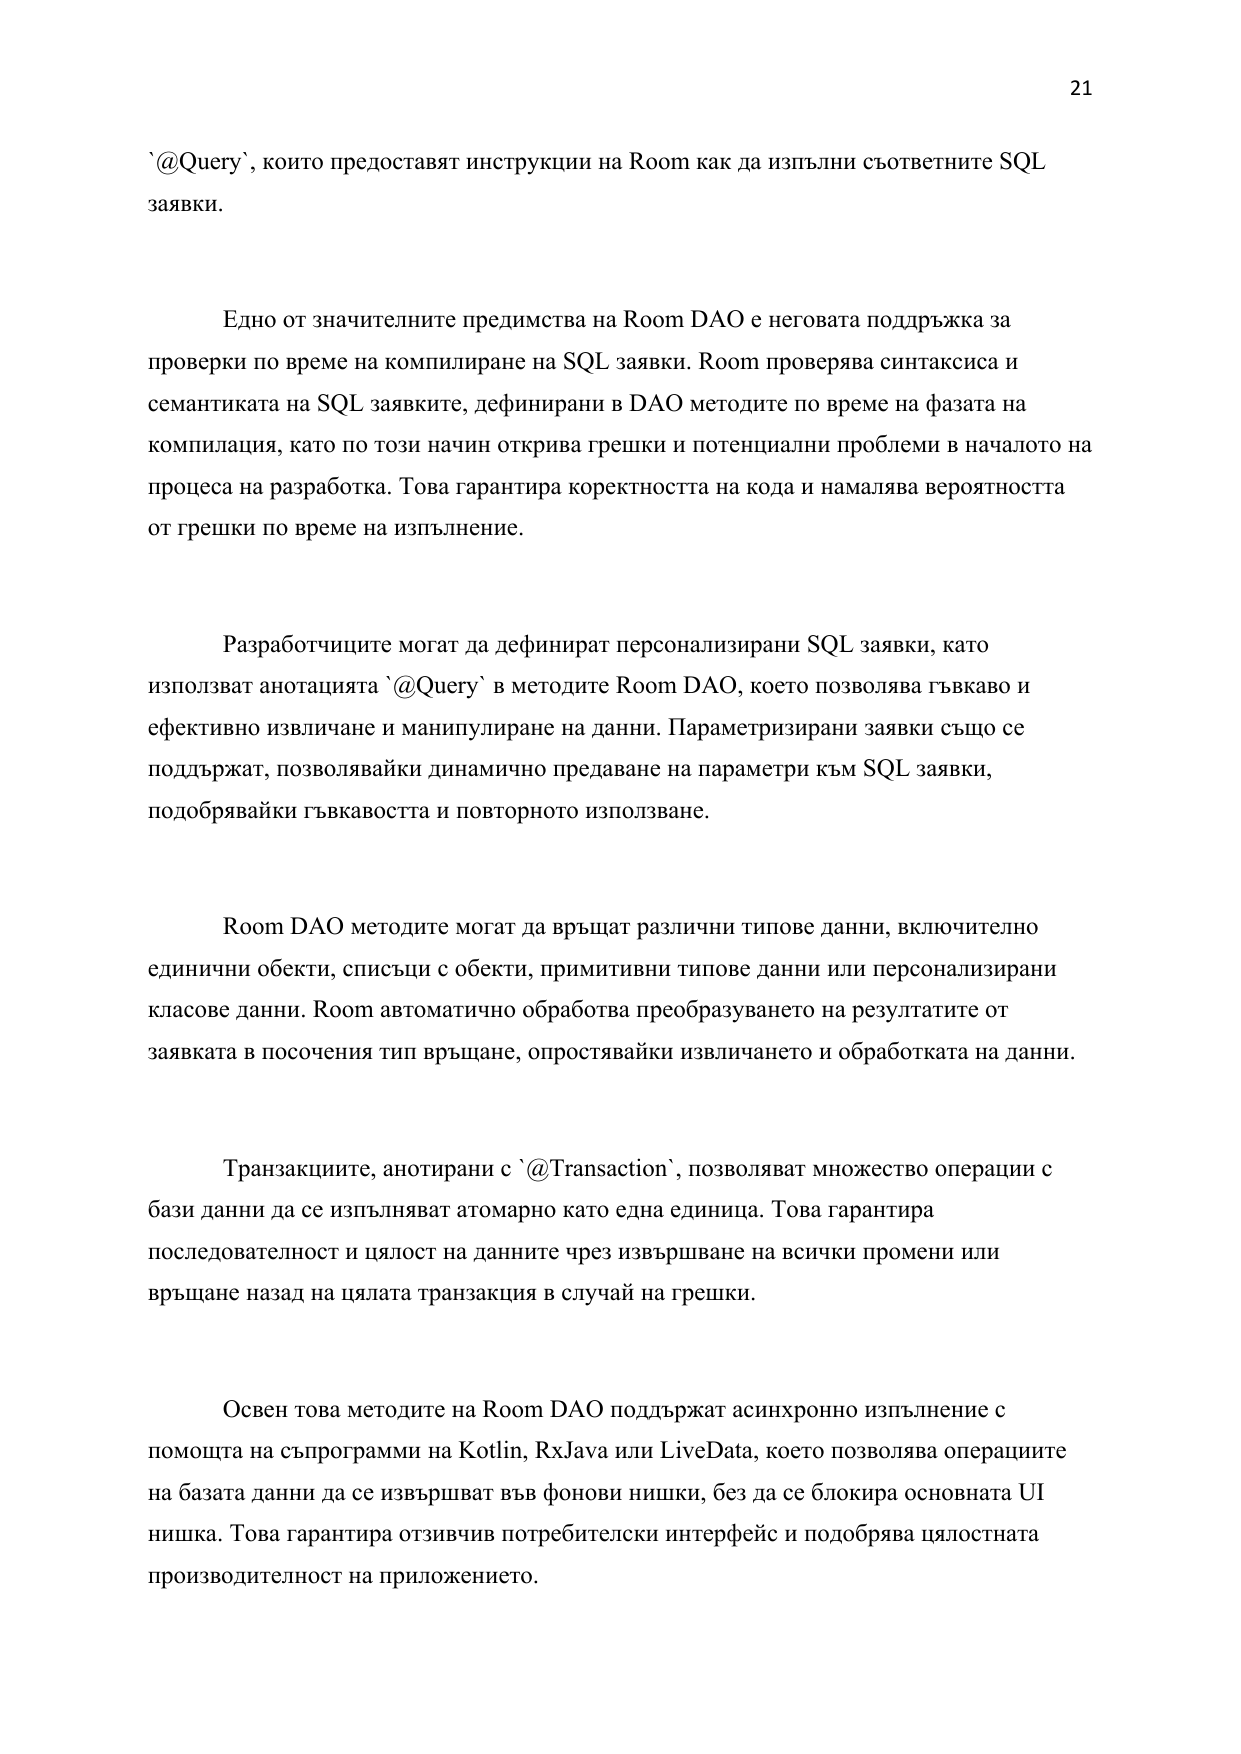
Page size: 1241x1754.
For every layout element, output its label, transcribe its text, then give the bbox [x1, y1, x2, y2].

text Разработчиците могат да дефинират персонализирани SQL заявки, като използват анотацията `@Query` в методите Room DAO, което позволява гъвкаво и ефективно извличане и манипулиране на данни. Параметризирани заявки също се поддържат, позволявайки динамично предаване на параметри към SQL заявки, подобрявайки гъвкавостта и повторното използване. [148, 630, 1093, 824]
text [148, 147, 1093, 217]
text Транзакциите, анотирани с `@Transaction`, позволяват множество операции с бази данни да се изпълняват атомарно като една единица. Това гарантира последователност и цялост на данните чрез извършване на всички промени или връщане назад на цялата транзакция в случай на грешки. [148, 1154, 1093, 1306]
text Едно от значителните предимства на Room DAO е неговата поддръжка за проверки по време на компилиране на SQL заявки. Room проверява синтаксиса и семантиката на SQL заявките, дефинирани в DAO методите по време на фазата на компилация, като по този начин открива грешки и потенциални проблеми в началото на процеса на разработка. Това гарантира коректността на кода и намалява вероятността от грешки по време на изпълнение. [148, 306, 1093, 541]
text Освен това методите на Room DAO поддържат асинхронно изпълнение с помощта на съпрограмми на Kotlin, RxJava или LiveData, което позволява операциите на базата данни да се извършват във фонови нишки, без да се блокира основната UI нишка. Това гарантира отзивчив потребителски интерфейс и подобрява цялостната производителност на приложението. [148, 1395, 1093, 1589]
text Room DAO методите могат да връщат различни типове данни, включително единични обекти, списъци с обекти, примитивни типове данни или персонализирани класове данни. Room автоматично обработва преобразуването на резултатите от заявката в посочения тип връщане, опростявайки извличането и обработката на данни. [148, 912, 1093, 1065]
